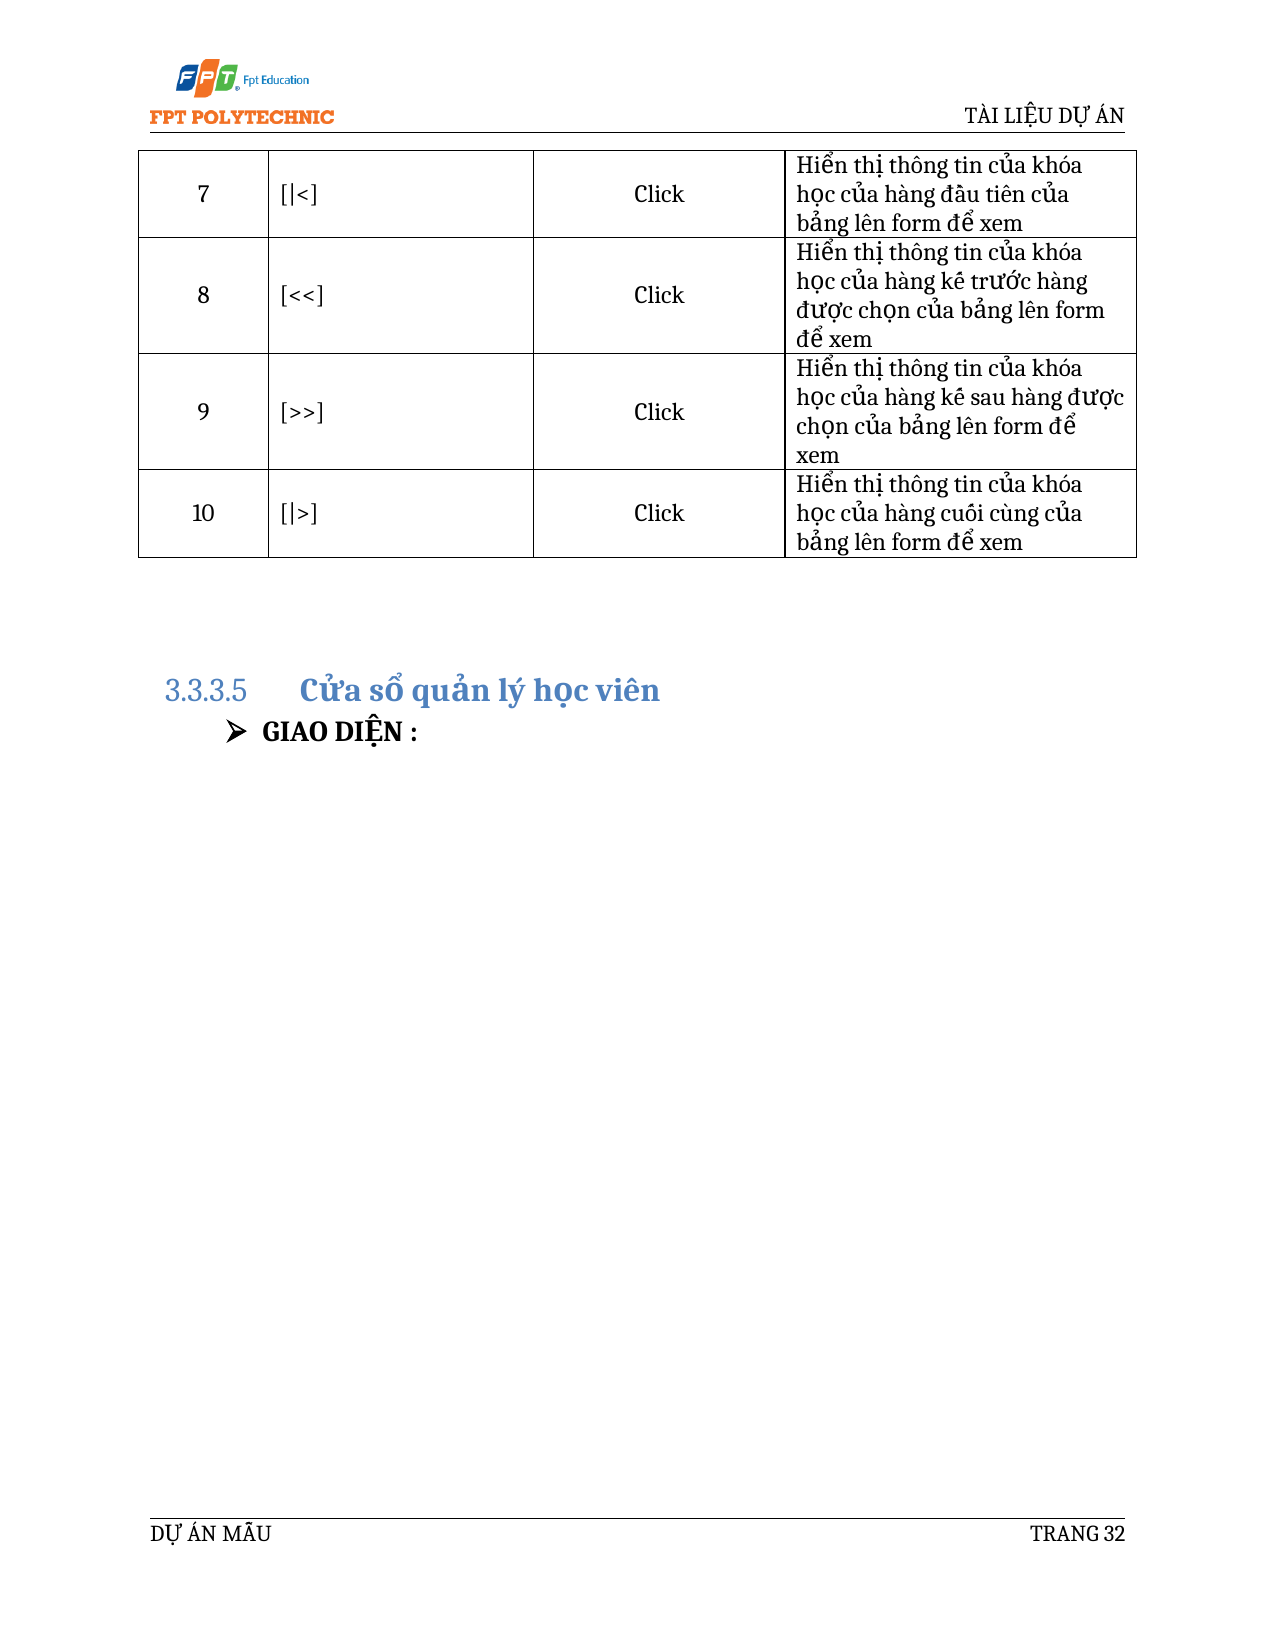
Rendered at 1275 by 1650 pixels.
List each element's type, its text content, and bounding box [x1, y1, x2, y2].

table_cell Click [534, 354, 784, 469]
subtitle Cửa sổ quản lý học viên [165, 671, 1125, 709]
table_cell [>>] [269, 354, 533, 469]
table_cell Click [534, 151, 784, 237]
list GIAO DIỆN : [225, 715, 1125, 749]
table_cell 7 [139, 151, 268, 237]
table_cell [|<] [269, 151, 533, 237]
table_cell 9 [139, 354, 268, 469]
table_cell [|>] [269, 470, 533, 557]
table_cell Hiển thị thông tin của khóa học của hàng kế sau hàng được chọn của bảng lên form để xem [786, 354, 1136, 469]
table_cell Hiển thị thông tin của khóa học của hàng kế trước hàng được chọn của bảng lên form để xem [786, 238, 1136, 353]
table_cell [<<] [269, 238, 533, 353]
table_cell Hiển thị thông tin của khóa học của hàng đầu tiên của bảng lên form để xem [786, 151, 1136, 237]
table_cell Hiển thị thông tin của khóa học của hàng cuối cùng của bảng lên form để xem [786, 470, 1136, 557]
picture [150, 59, 336, 124]
table_cell Click [534, 238, 784, 353]
table_cell 8 [139, 238, 268, 353]
table_cell 10 [139, 470, 268, 557]
table_cell Click [534, 470, 784, 557]
